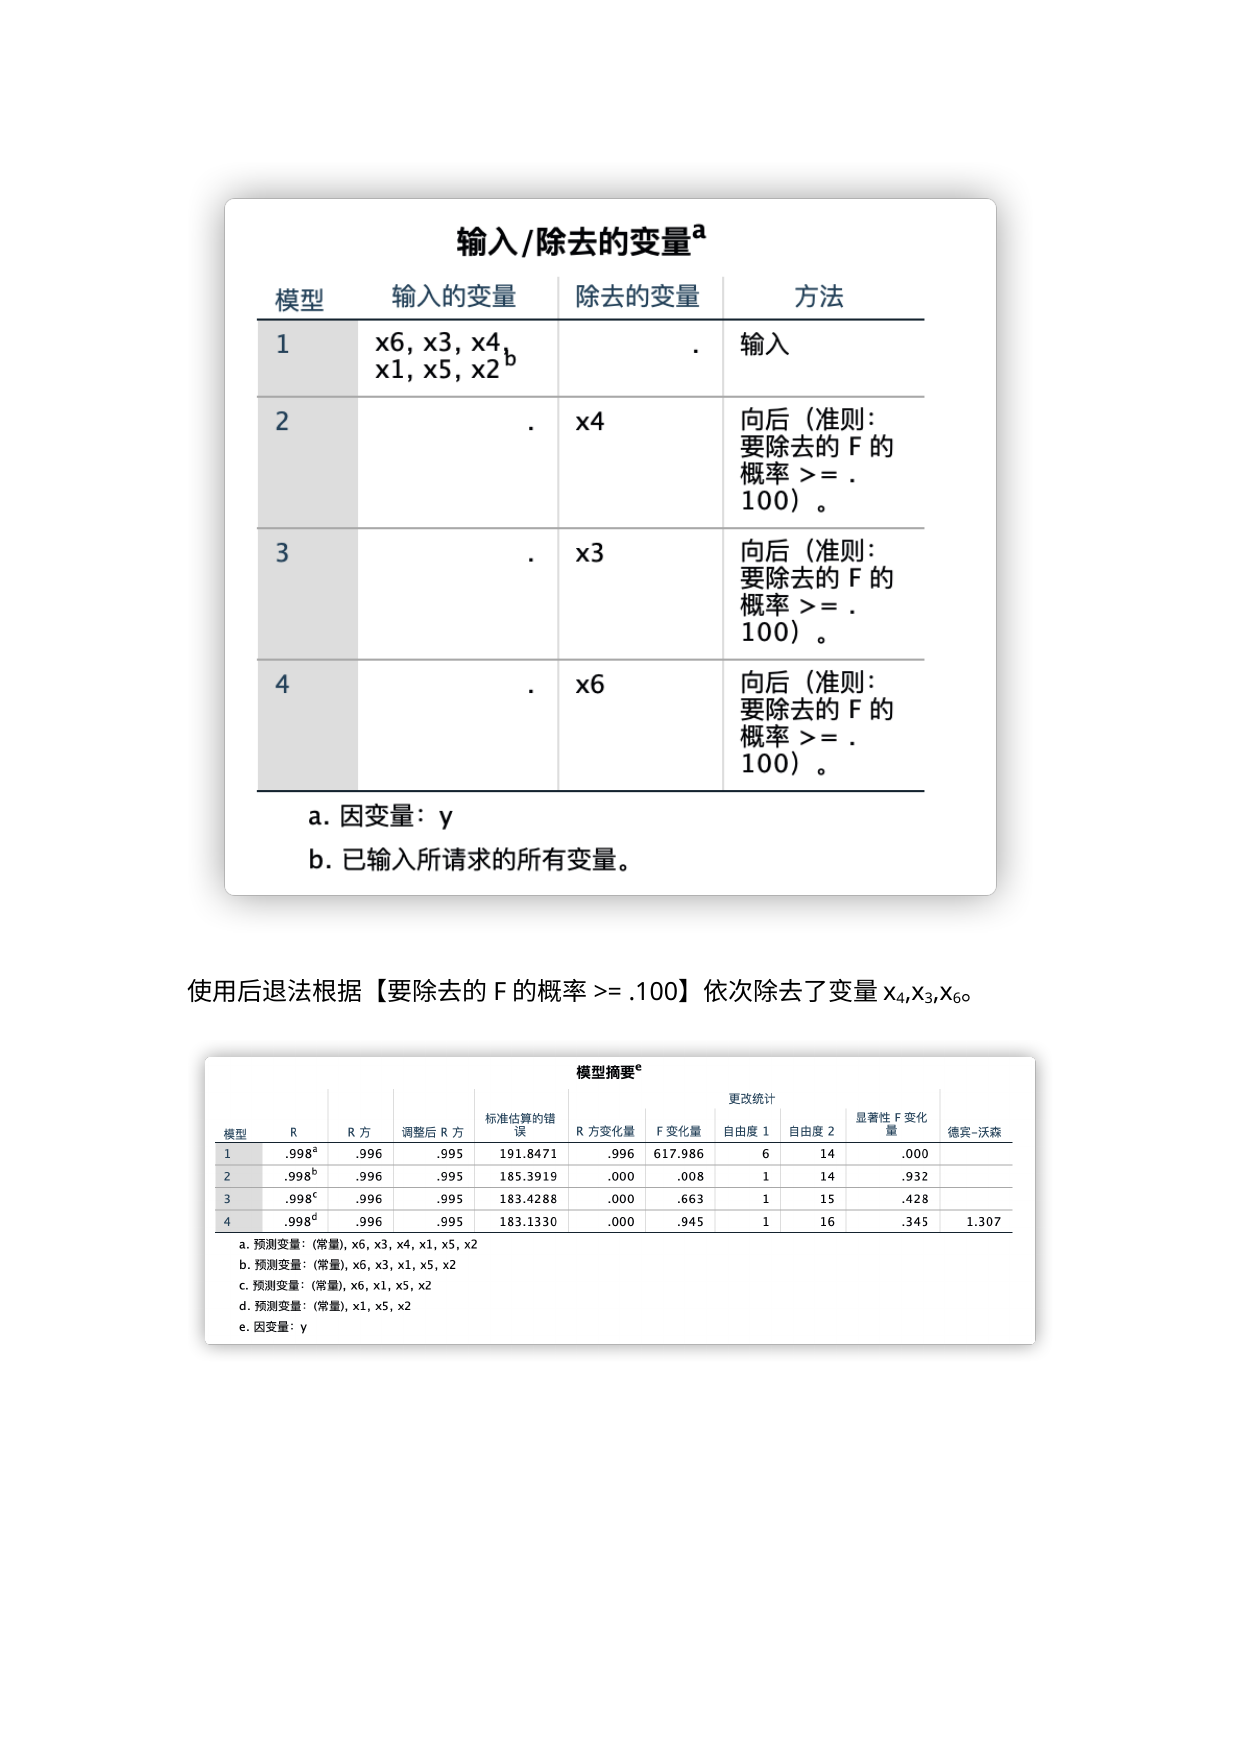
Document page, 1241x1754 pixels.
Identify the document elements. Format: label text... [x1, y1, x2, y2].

picture [187, 162, 1034, 933]
text 使用后退法根据【要除去的 F 的概率 >= .100】依次除去了变量x4,x3,x6。 [187, 957, 1053, 1022]
picture [187, 1040, 1053, 1362]
